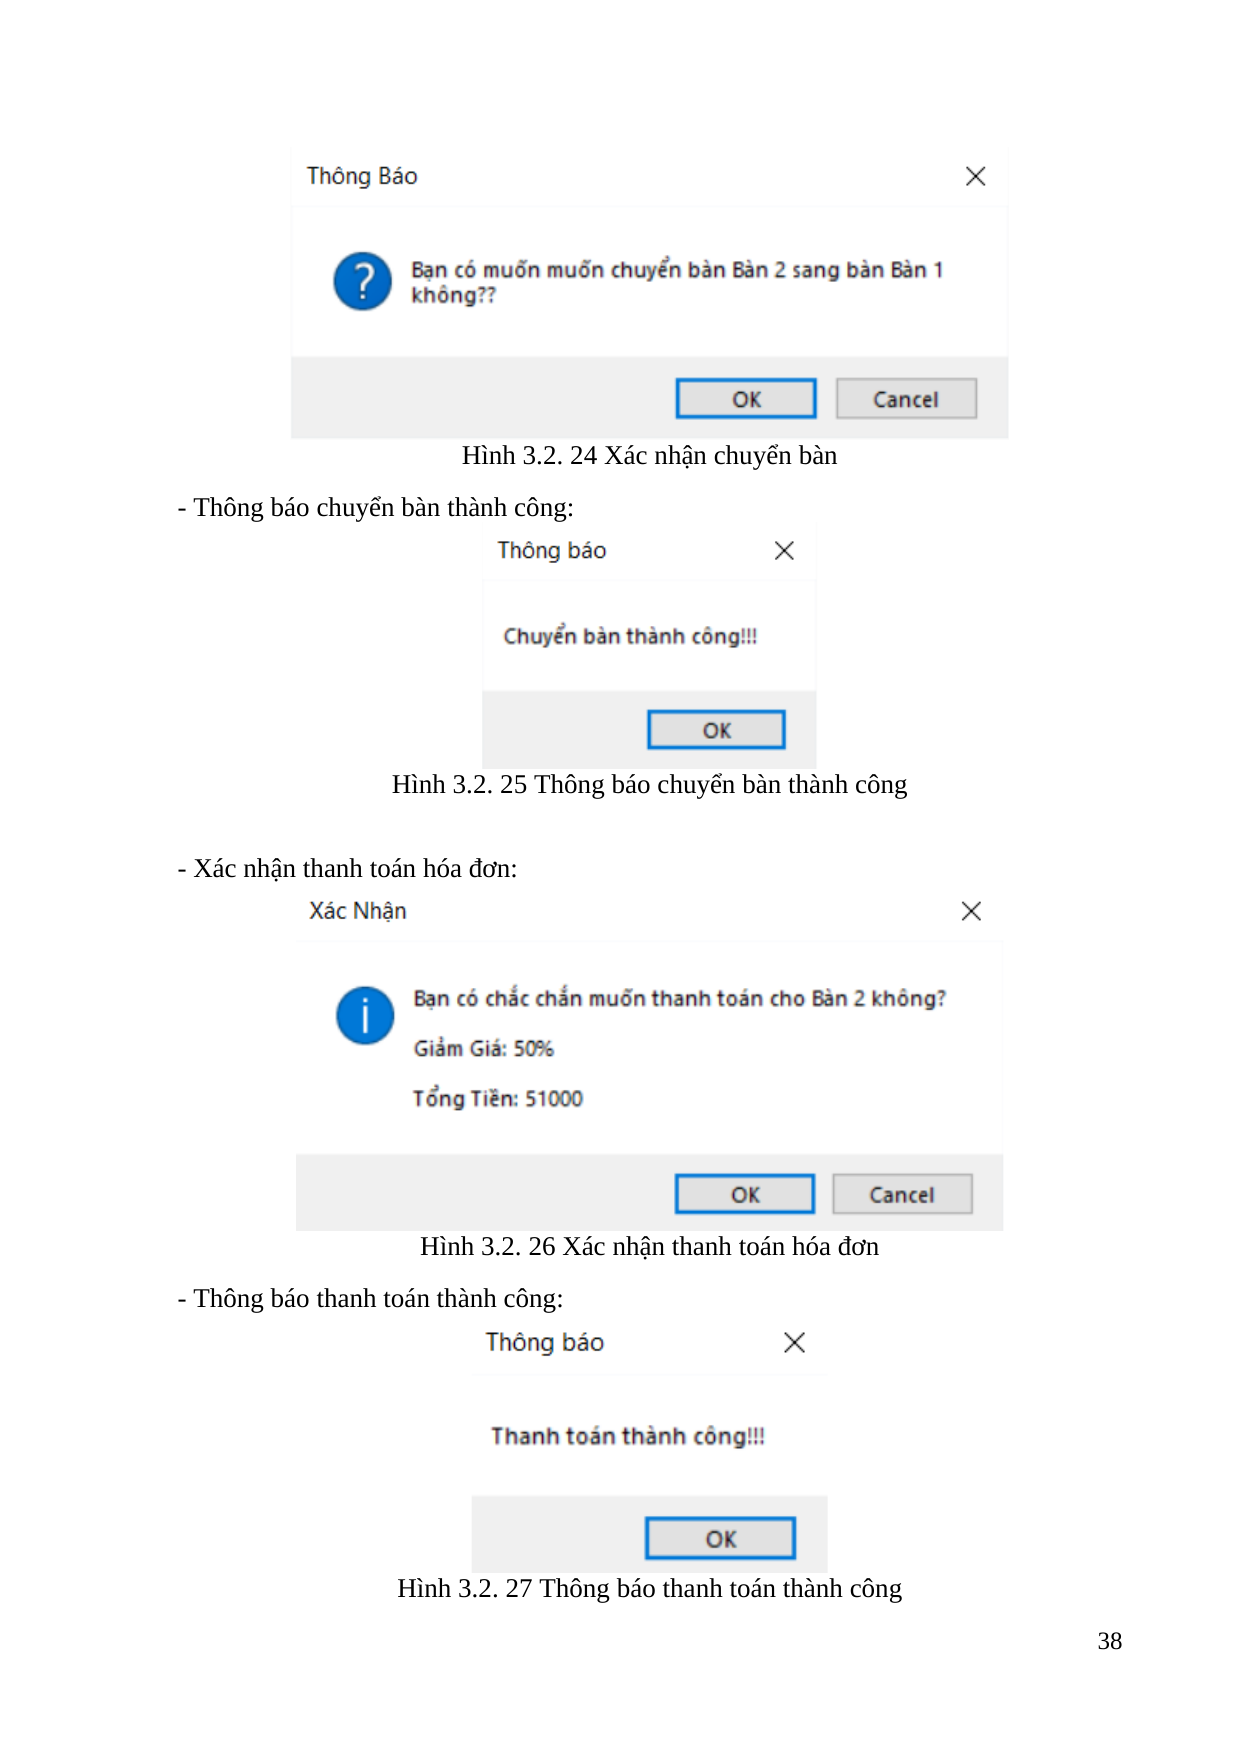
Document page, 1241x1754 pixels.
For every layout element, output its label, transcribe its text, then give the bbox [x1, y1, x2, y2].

text - Thông báo thanh toán thành công: [177, 1282, 1122, 1313]
text Hình 3.2. 24 Xác nhận chuyển bàn [177, 439, 1122, 470]
text - Xác nhận thanh toán hóa đơn: [177, 852, 1122, 883]
text Hình 3.2. 27 Thông báo thanh toán thành công [177, 1572, 1122, 1603]
text Hình 3.2. 26 Xác nhận thanh toán hóa đơn [177, 1230, 1122, 1261]
text - Thông báo chuyển bàn thành công: [177, 491, 1122, 522]
text Hình 3.2. 25 Thông báo chuyển bàn thành công [177, 768, 1122, 800]
